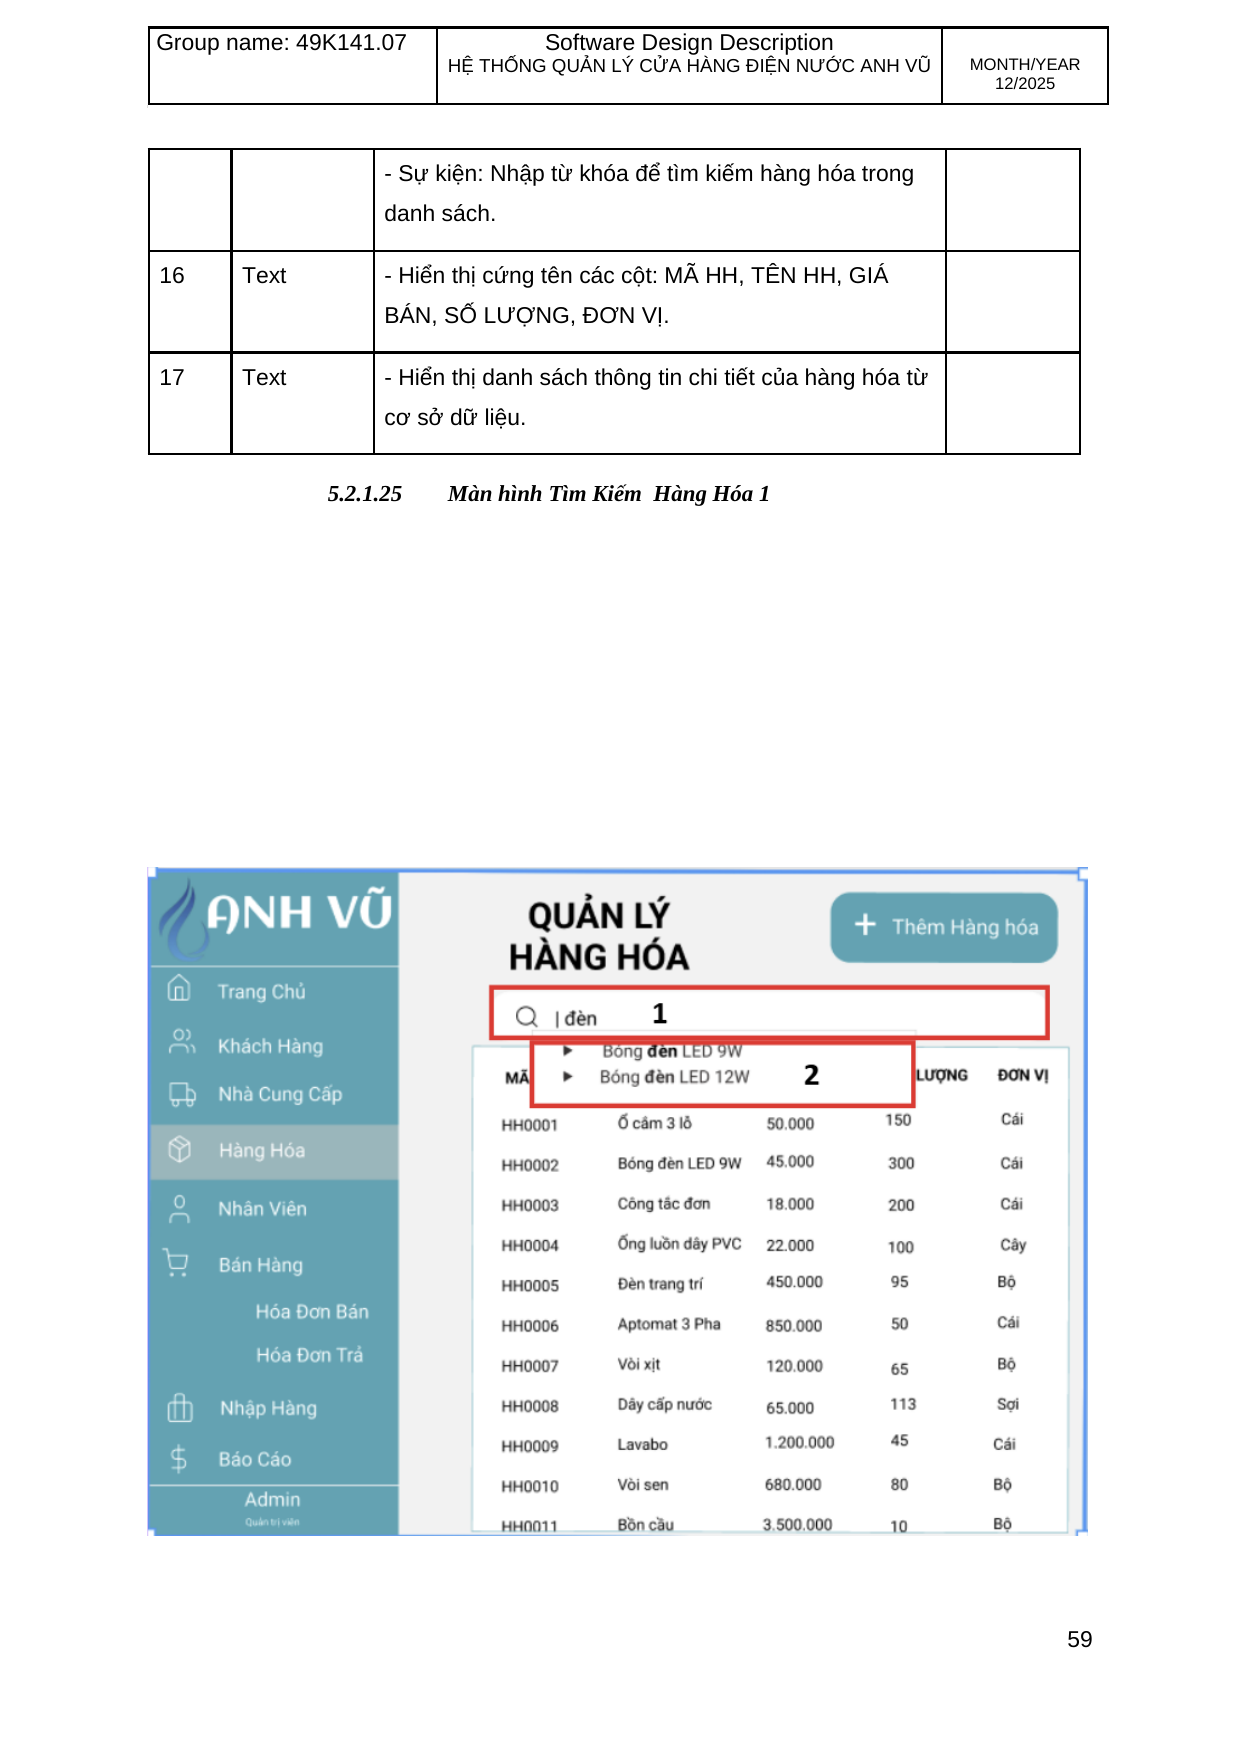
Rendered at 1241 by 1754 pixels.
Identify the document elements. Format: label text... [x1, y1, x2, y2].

picture [147, 867, 1088, 1536]
subtitle 5.2.1.25 Màn hình Tìm Kiếm Hàng Hóa 1 [238, 480, 1092, 507]
